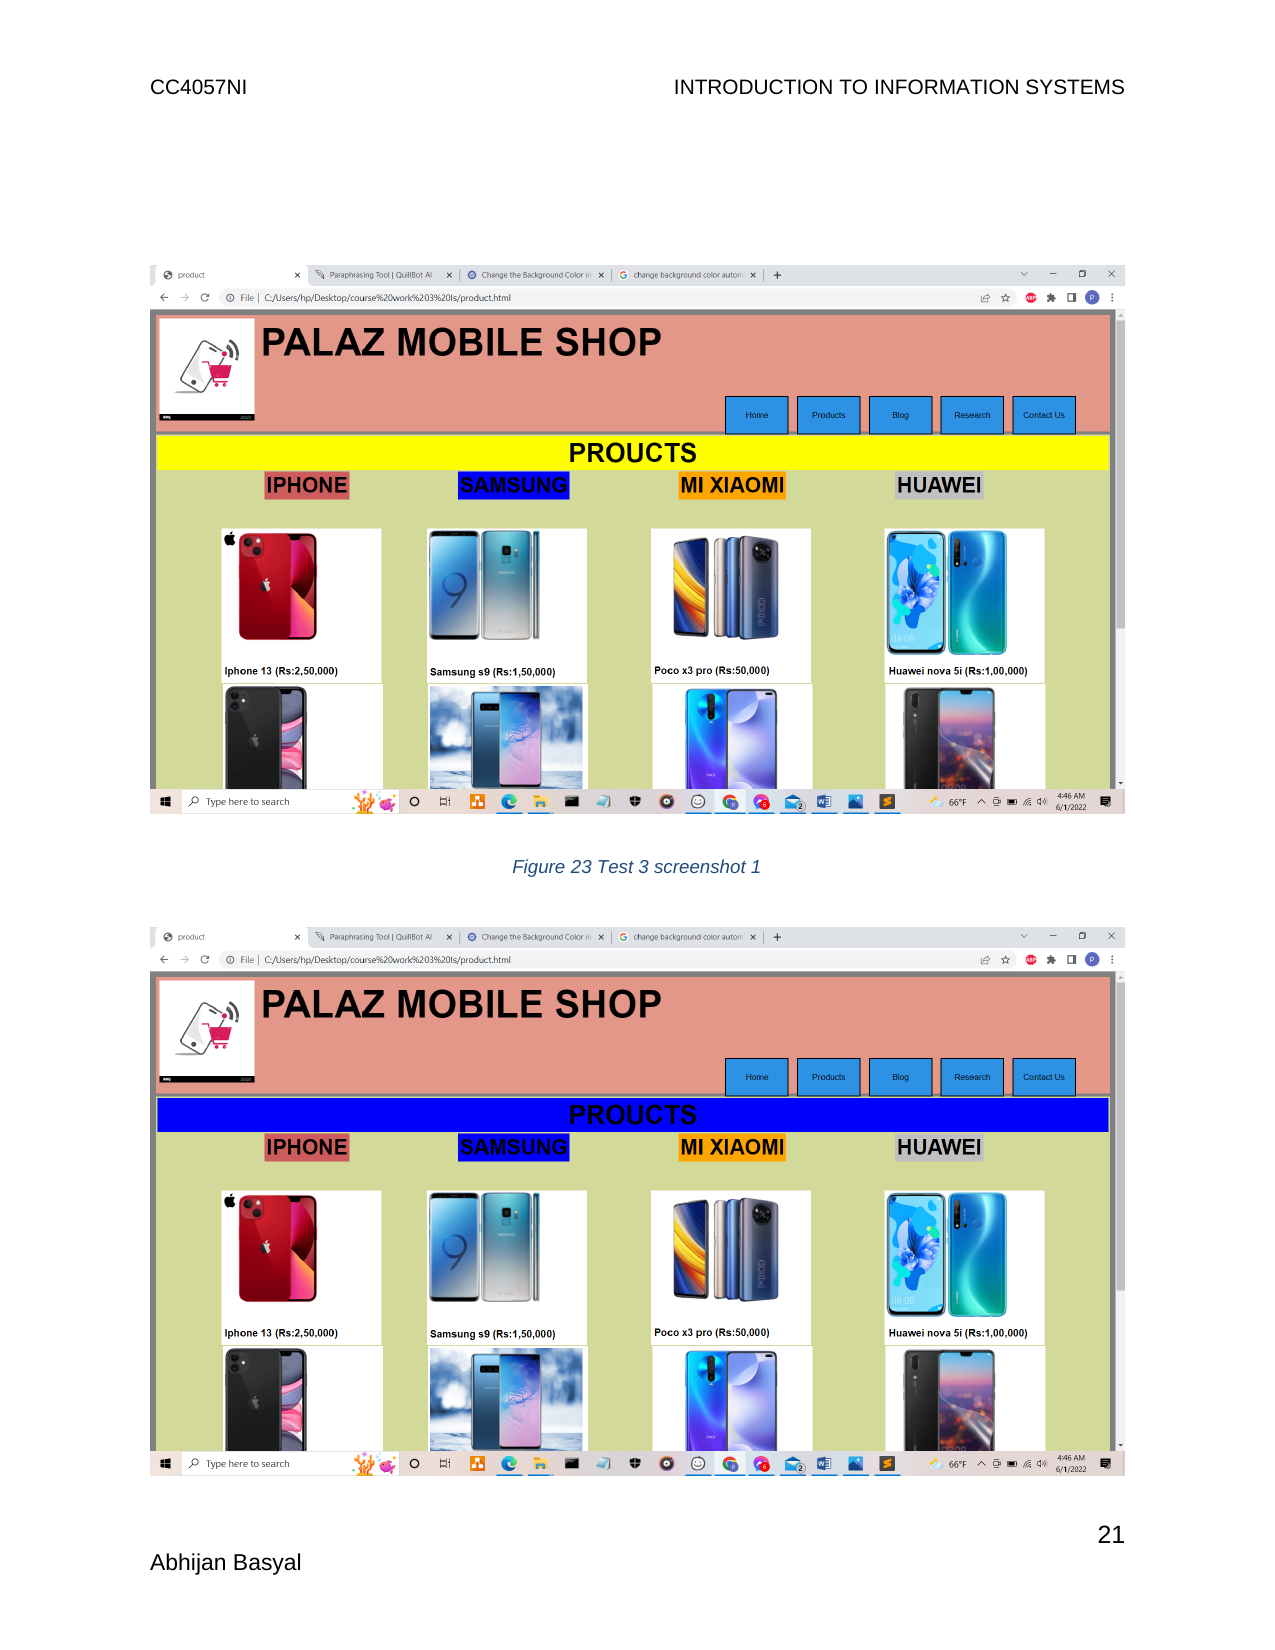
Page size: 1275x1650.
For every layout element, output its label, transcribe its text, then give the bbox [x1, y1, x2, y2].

text Figure 23 Test 3 screenshot 1 [150, 856, 1125, 877]
picture [150, 265, 1125, 814]
picture [150, 927, 1125, 1476]
